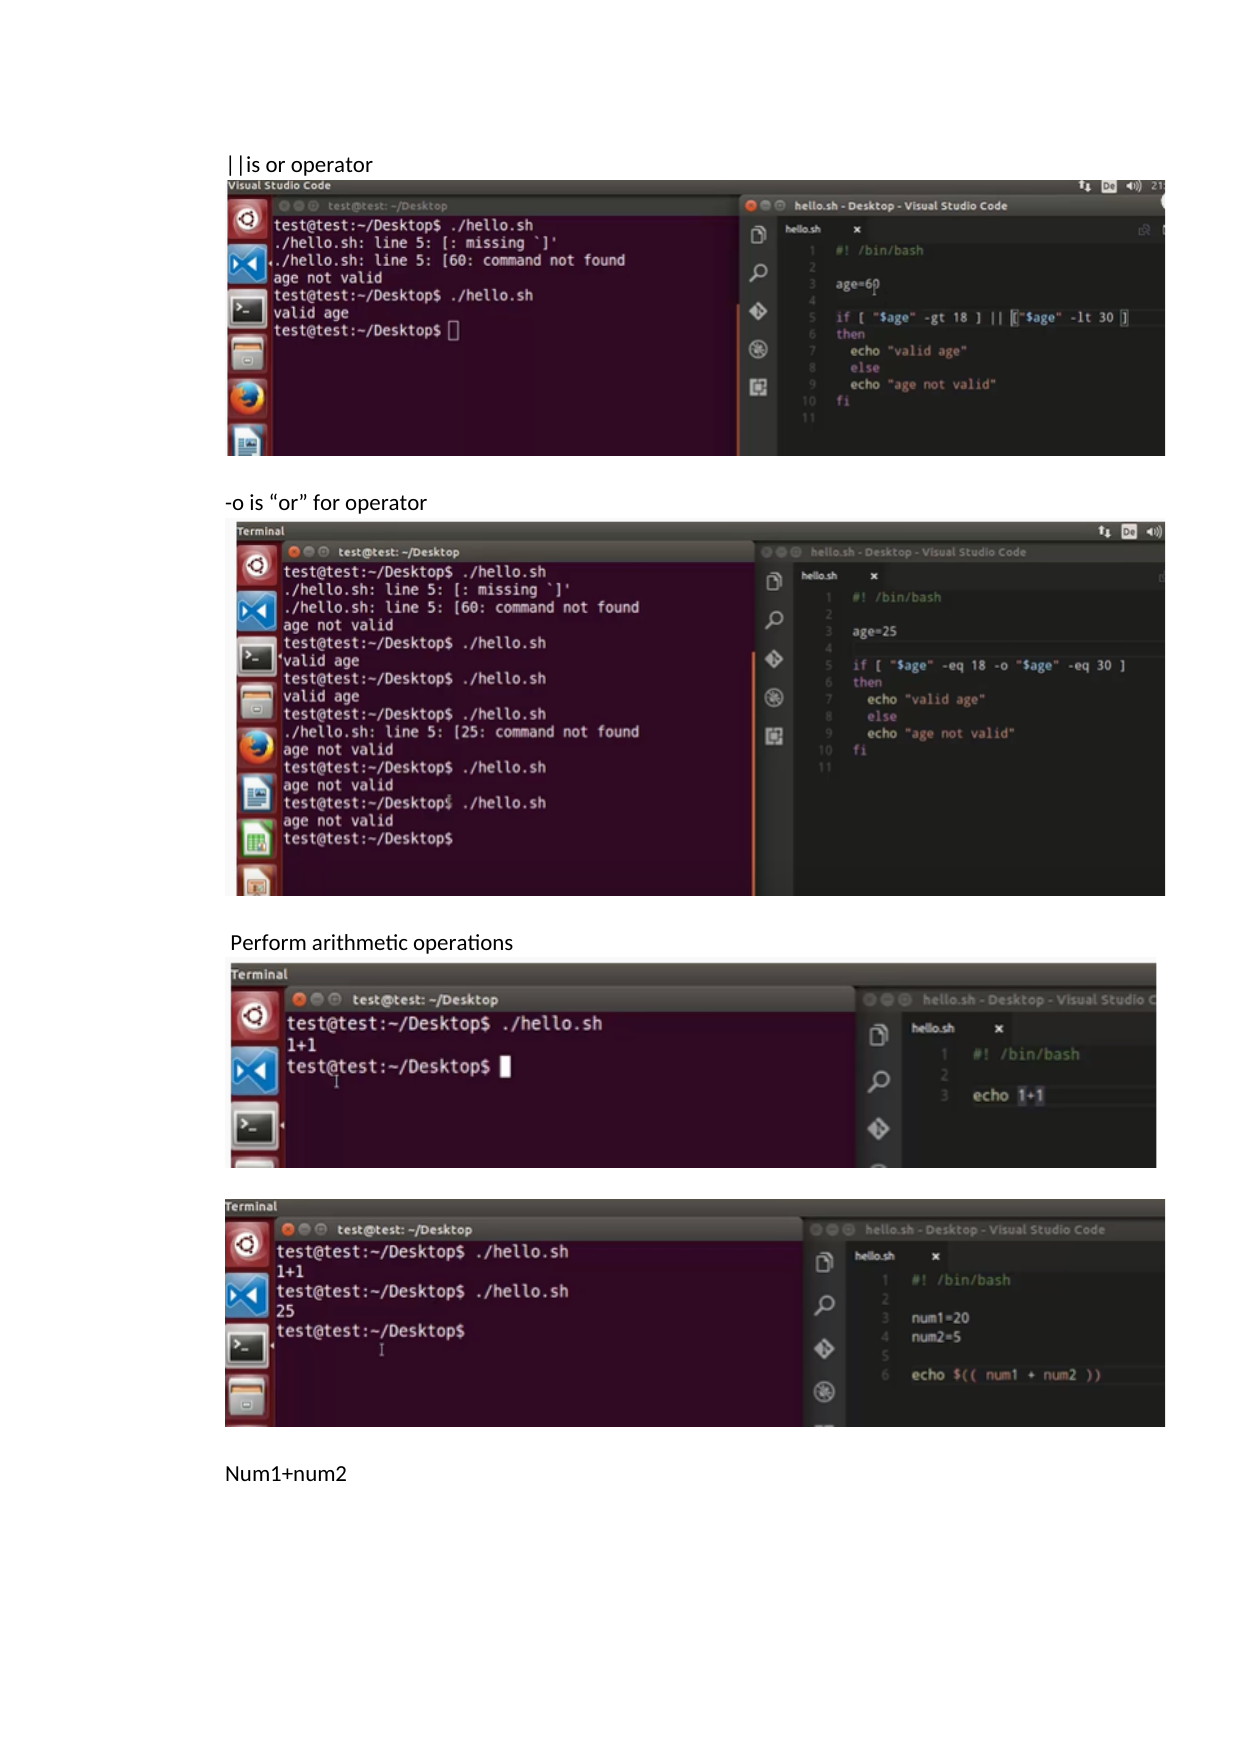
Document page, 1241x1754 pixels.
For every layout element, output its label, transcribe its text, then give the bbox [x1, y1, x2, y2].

picture [225, 1199, 1166, 1427]
list Perform arithmetic operations [225, 928, 1090, 956]
list Num1+num2 [225, 1459, 1090, 1487]
picture [225, 518, 1166, 896]
picture [225, 180, 1166, 456]
list ||is or operator [225, 150, 1090, 178]
picture [225, 957, 1157, 1168]
list -o is “or” for operator [225, 488, 1090, 516]
